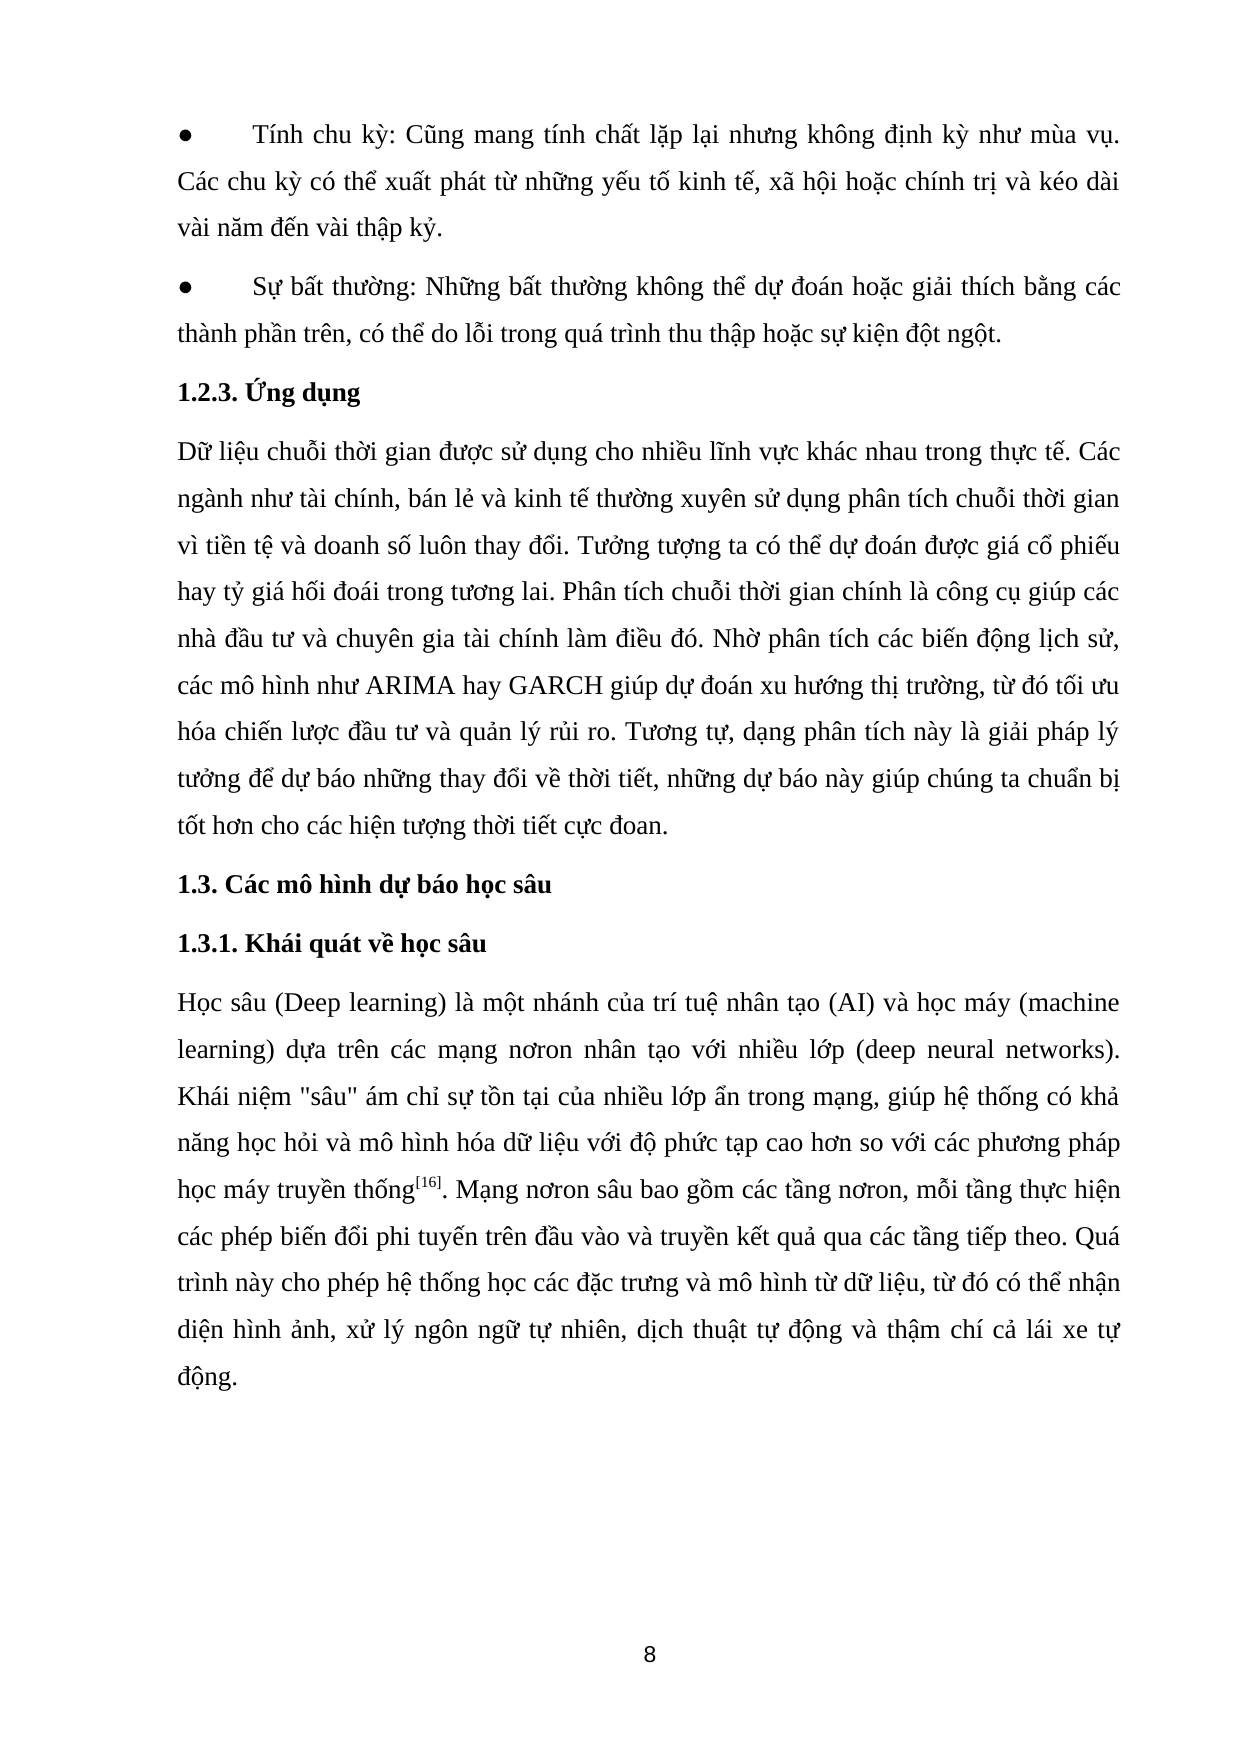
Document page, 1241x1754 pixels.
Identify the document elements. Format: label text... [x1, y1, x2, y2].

text Dữ liệu chuỗi thời gian được sử dụng cho nhiều lĩnh vực khác nhau trong thực tế. Các ngành như tài chính, bán lẻ và kinh tế thường xuyên sử dụng phân tích chuỗi thời gian vì tiền tệ và doanh số luôn thay đổi. Tưởng tượng ta có thể dự đoán được giá cổ phiếu hay tỷ giá hối đoái trong tương lai. Phân tích chuỗi thời gian chính là công cụ giúp các nhà đầu tư và chuyên gia tài chính làm điều đó. Nhờ phân tích các biến động lịch sử, các mô hình như ARIMA hay GARCH giúp dự đoán xu hướng thị trường, từ đó tối ưu hóa chiến lược đầu tư và quản lý rủi ro. Tương tự, dạng phân tích này là giải pháp lý tưởng để dự báo những thay đổi về thời tiết, những dự báo này giúp chúng ta chuẩn bị tốt hơn cho các hiện tượng thời tiết cực đoan. [177, 436, 1122, 840]
subtitle 1.3.1. Khái quát về học sâu [177, 927, 1122, 958]
subtitle 1.2.3. Ứng dụng [177, 376, 1122, 407]
subtitle 1.3. Các mô hình dự báo học sâu [177, 868, 1122, 899]
list Sự bất thường: Những bất thường không thể dự đoán hoặc giải thích bằng các thành phần trên, có thể do lỗi trong quá trình thu thập hoặc sự kiện đột ngột. [177, 271, 1122, 348]
list Tính chu kỳ: Cũng mang tính chất lặp lại nhưng không định kỳ như mùa vụ. Các chu kỳ có thể xuất phát từ những yếu tố kinh tế, xã hội hoặc chính trị và kéo dài vài năm đến vài thập kỷ. [177, 118, 1122, 242]
text Học sâu (Deep learning) là một nhánh của trí tuệ nhân tạo (AI) và học máy (machine learning) dựa trên các mạng nơron nhân tạo với nhiều lớp (deep neural networks). Khái niệm "sâu" ám chỉ sự tồn tại của nhiều lớp ẩn trong mạng, giúp hệ thống có khả năng học hỏi và mô hình hóa dữ liệu với độ phức tạp cao hơn so với các phương pháp học máy truyền thống[16]. Mạng nơron sâu bao gồm các tầng nơron, mỗi tầng thực hiện các phép biến đổi phi tuyến trên đầu vào và truyền kết quả qua các tầng tiếp theo. Quá trình này cho phép hệ thống học các đặc trưng và mô hình từ dữ liệu, từ đó có thể nhận diện hình ảnh, xử lý ngôn ngữ tự nhiên, dịch thuật tự động và thậm chí cả lái xe tự động. [177, 986, 1122, 1391]
